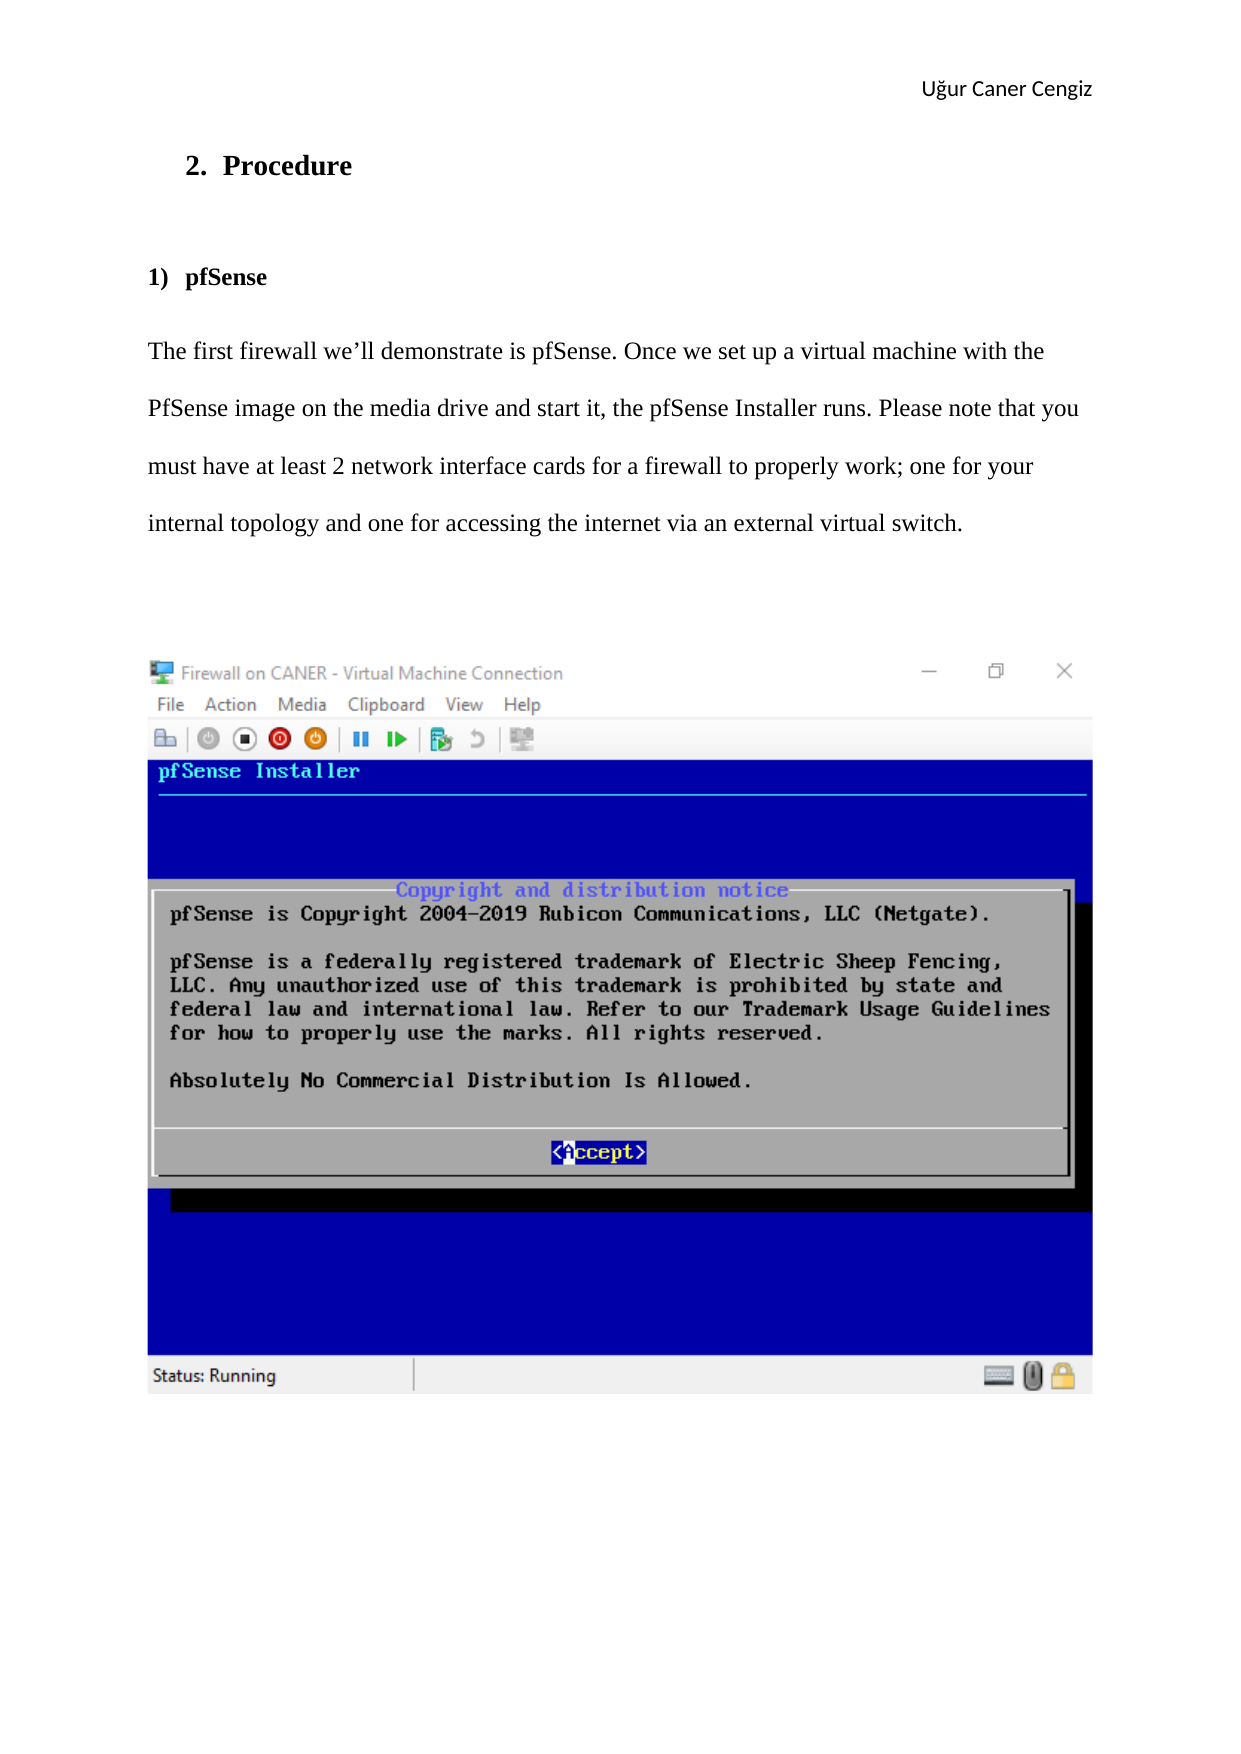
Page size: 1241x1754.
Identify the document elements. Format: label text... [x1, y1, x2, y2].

list pfSense [148, 262, 1093, 290]
text The first firewall we’ll demonstrate is pfSense. Once we set up a virtual machine with the PfSense image on the media drive and start it, the pfSense Installer runs. Please note that you must have at least 2 network interface cards for a firewall to properly work; one for your internal topology and one for accessing the internet via an external virtual switch. [148, 336, 1093, 537]
subtitle Procedure [185, 148, 1093, 181]
picture [147, 656, 1093, 1394]
